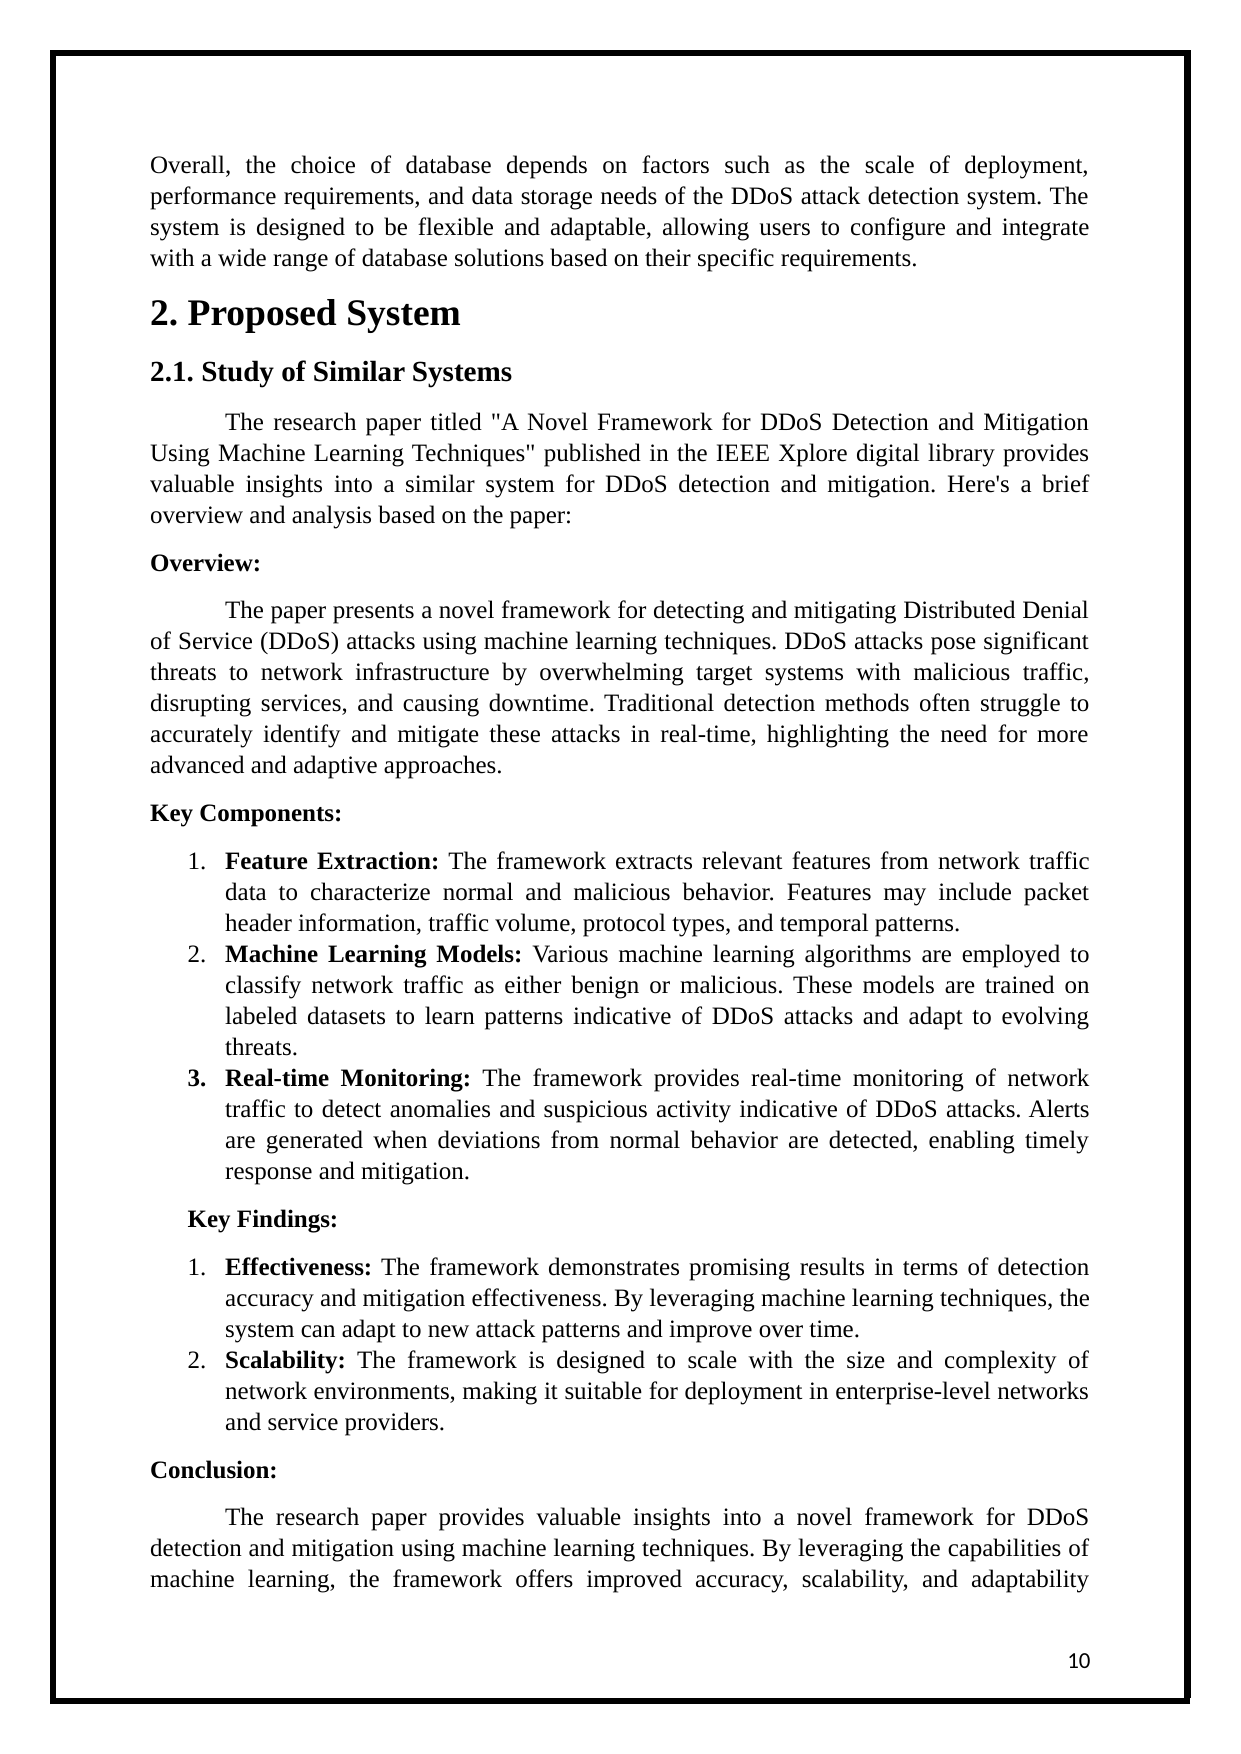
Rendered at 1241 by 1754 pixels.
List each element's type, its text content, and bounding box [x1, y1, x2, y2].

text Overall, the choice of database depends on factors such as the scale of deployment, performance requirements, and data storage needs of the DDoS attack detection system. The system is designed to be flexible and adaptable, allowing users to configure and integrate with a wide range of database solutions based on their specific requirements. [150, 150, 1090, 272]
list Effectiveness: The framework demonstrates promising results in terms of detection accuracy and mitigation effectiveness. By leveraging machine learning techniques, the system can adapt to new attack patterns and improve over time. [187, 1252, 1090, 1343]
text Conclusion: [150, 1455, 1090, 1483]
text 2. Proposed System [150, 291, 1090, 334]
text The paper presents a novel framework for detecting and mitigating Distributed Denial of Service (DDoS) attacks using machine learning techniques. DDoS attacks pose significant threats to network infrastructure by overwhelming target systems with malicious traffic, disrupting services, and causing downtime. Traditional detection methods often struggle to accurately identify and mitigate these attacks in real-time, highlighting the need for more advanced and adaptive approaches. [150, 595, 1090, 779]
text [150, 1502, 1090, 1593]
text Overview: [150, 548, 1090, 576]
text 2.1. Study of Similar Systems [150, 354, 1090, 388]
text Key Components: [150, 798, 1090, 827]
list Scalability: The framework is designed to scale with the size and complexity of network environments, making it suitable for deployment in enterprise-level networks and service providers. [187, 1345, 1090, 1436]
list Machine Learning Models: Various machine learning algorithms are employed to classify network traffic as either benign or malicious. These models are trained on labeled datasets to learn patterns indicative of DDoS attacks and adapt to evolving threats. [187, 939, 1090, 1061]
text The research paper titled "A Novel Framework for DDoS Detection and Mitigation Using Machine Learning Techniques" published in the IEEE Xplore digital library provides valuable insights into a similar system for DDoS detection and mitigation. Here's a brief overview and analysis based on the paper: [150, 407, 1090, 529]
list Real-time Monitoring: The framework provides real-time monitoring of network traffic to detect anomalies and suspicious activity indicative of DDoS attacks. Alerts are generated when deviations from normal behavior are detected, enabling timely response and mitigation. [187, 1063, 1090, 1185]
text Key Findings: [187, 1204, 1090, 1233]
list Feature Extraction: The framework extracts relevant features from network traffic data to characterize normal and malicious behavior. Features may include packet header information, traffic volume, protocol types, and temporal patterns. [187, 846, 1090, 937]
